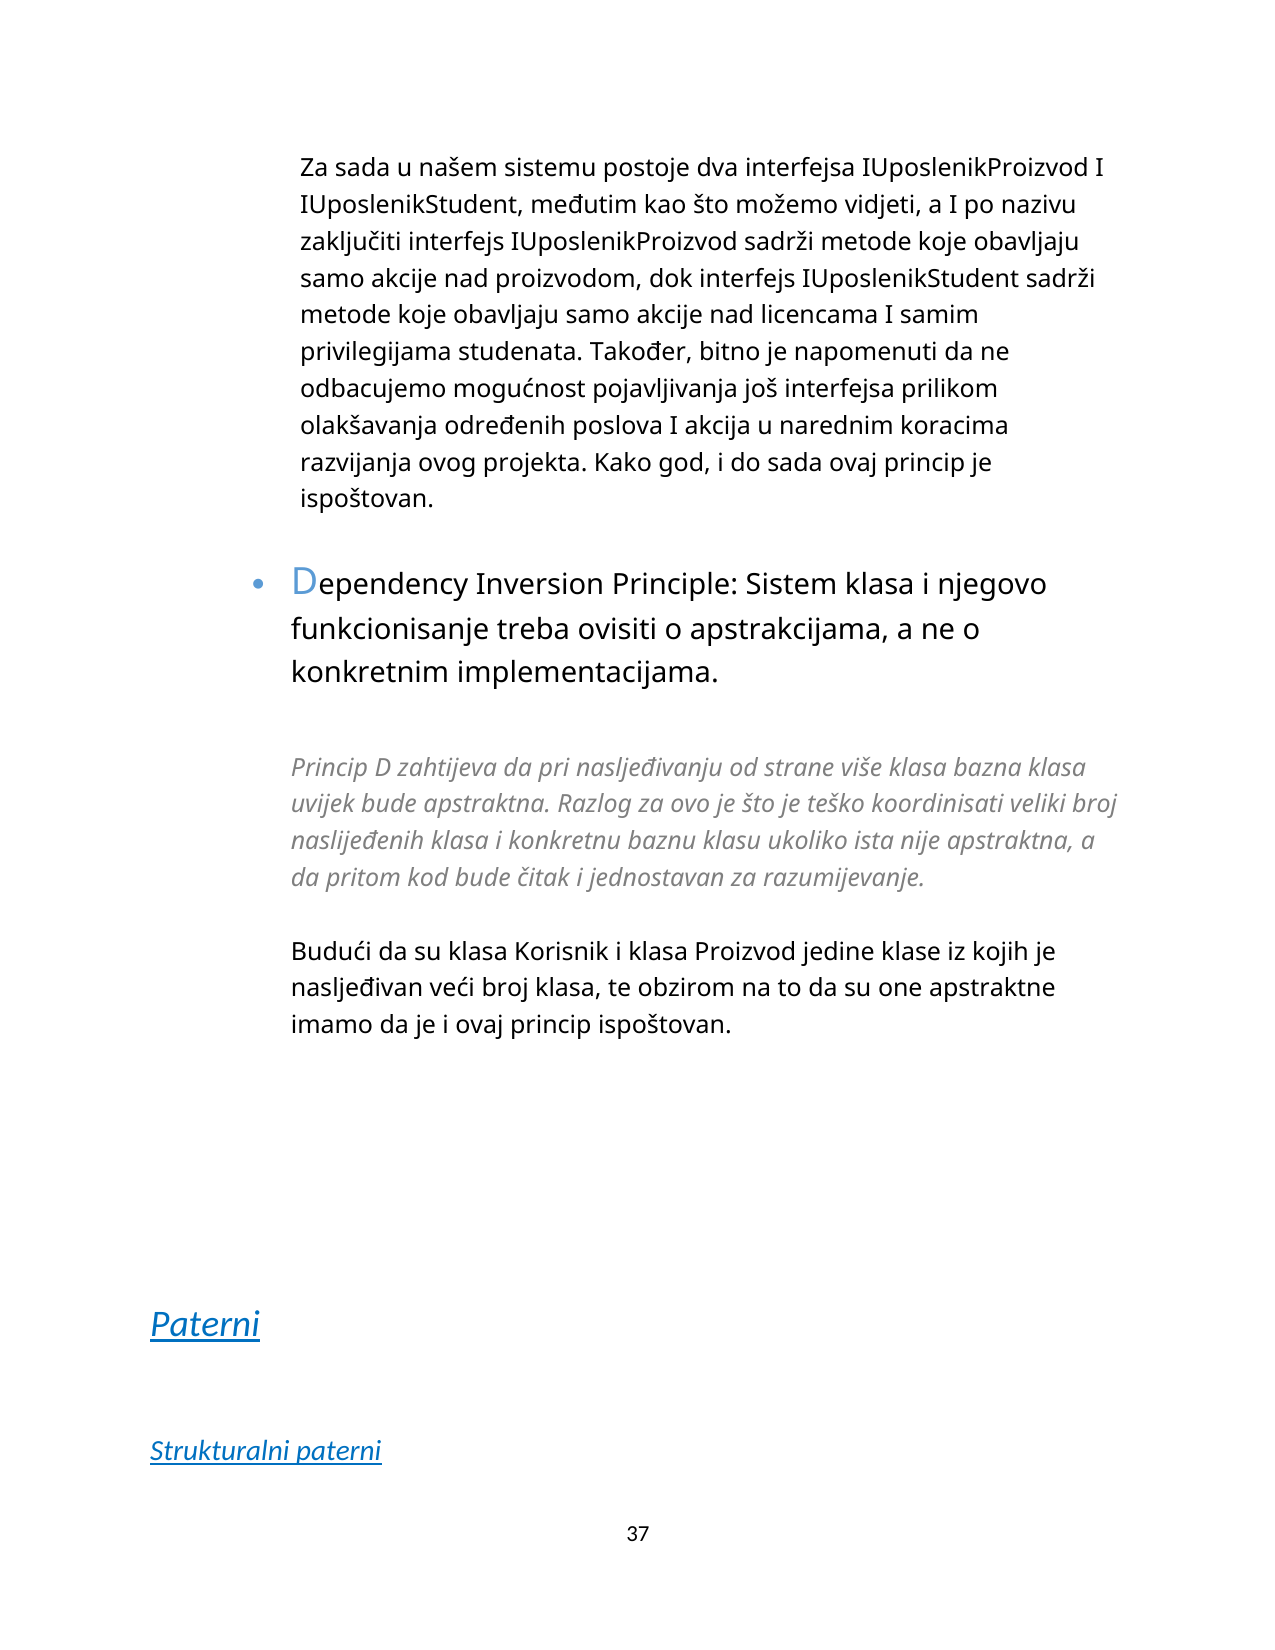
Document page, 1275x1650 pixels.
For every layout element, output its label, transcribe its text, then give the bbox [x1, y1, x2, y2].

text Paterni [150, 1300, 1125, 1346]
list Budući da su klasa Korisnik i klasa Proizvod jedine klase iz kojih je nasljeđivan veći broj klasa, te obzirom na to da su one apstraktne imamo da je i ovaj princip ispoštovan. [291, 933, 1125, 1041]
list Dependency Inversion Principle: Sistem klasa i njegovo funkcionisanje treba ovisiti o apstrakcijama, a ne o konkretnim implementacijama. [253, 554, 1125, 691]
text Strukturalni paterni [150, 1432, 1125, 1468]
list Princip D zahtijeva da pri nasljeđivanju od strane više klasa bazna klasa uvijek bude apstraktna. Razlog za ovo je što je teško koordinisati veliki broj naslijeđenih klasa i konkretnu baznu klasu ukoliko ista nije apstraktna, a da pritom kod bude čitak i jednostavan za razumijevanje. [291, 749, 1125, 894]
list Za sada u našem sistemu postoje dva interfejsa IUposlenikProizvod I IUposlenikStudent, međutim kao što možemo vidjeti, a I po nazivu zaključiti interfejs IUposlenikProizvod sadrži metode koje obavljaju samo akcije nad proizvodom, dok interfejs IUposlenikStudent sadrži metode koje obavljaju samo akcije nad licencama I samim privilegijama studenata. Također, bitno je napomenuti da ne odbacujemo mogućnost pojavljivanja još interfejsa prilikom olakšavanja određenih poslova I akcija u narednim koracima razvijanja ovog projekta. Kako god, i do sada ovaj princip je ispoštovan. [300, 150, 1125, 515]
